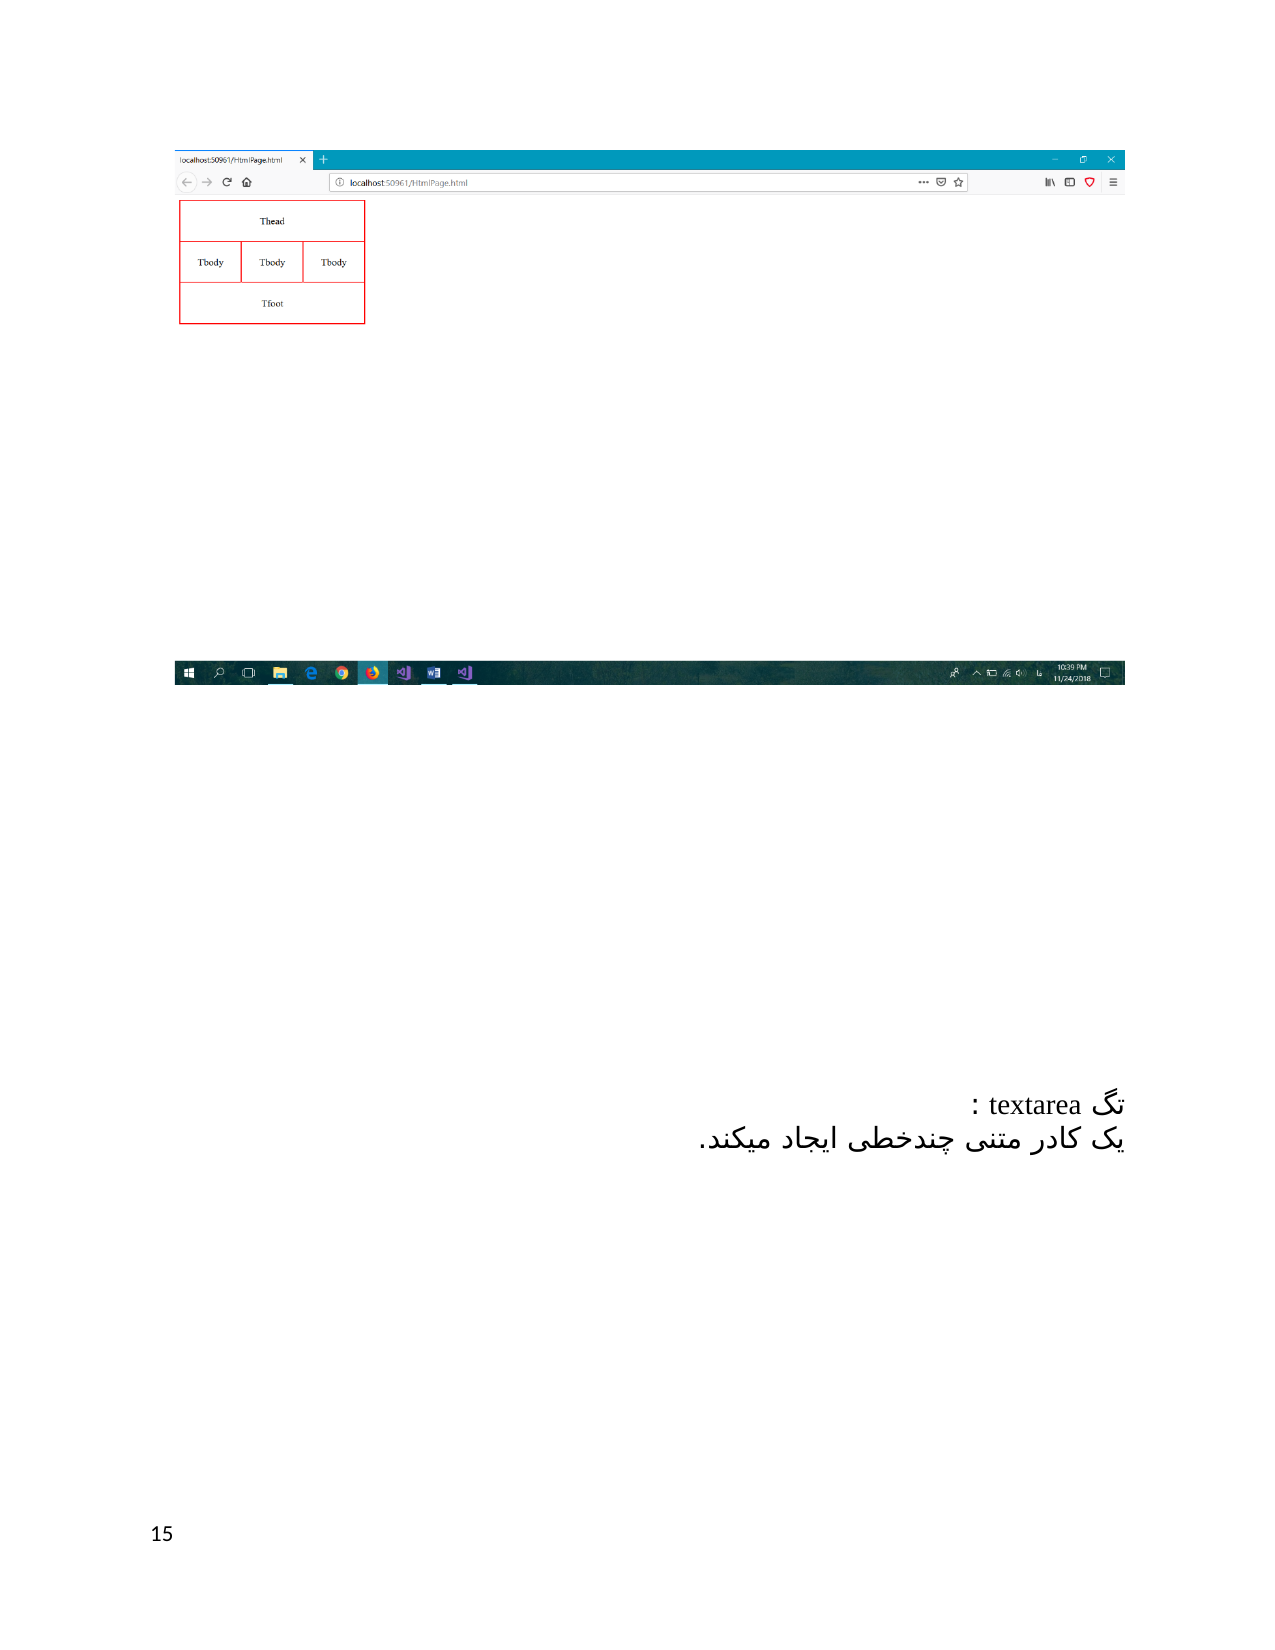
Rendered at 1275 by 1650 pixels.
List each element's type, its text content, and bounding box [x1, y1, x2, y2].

text تگ textarea : [150, 1087, 1125, 1121]
picture [174, 150, 1125, 685]
text یک کادر متنی چندخطی ایجاد میکند. [150, 1121, 1125, 1155]
